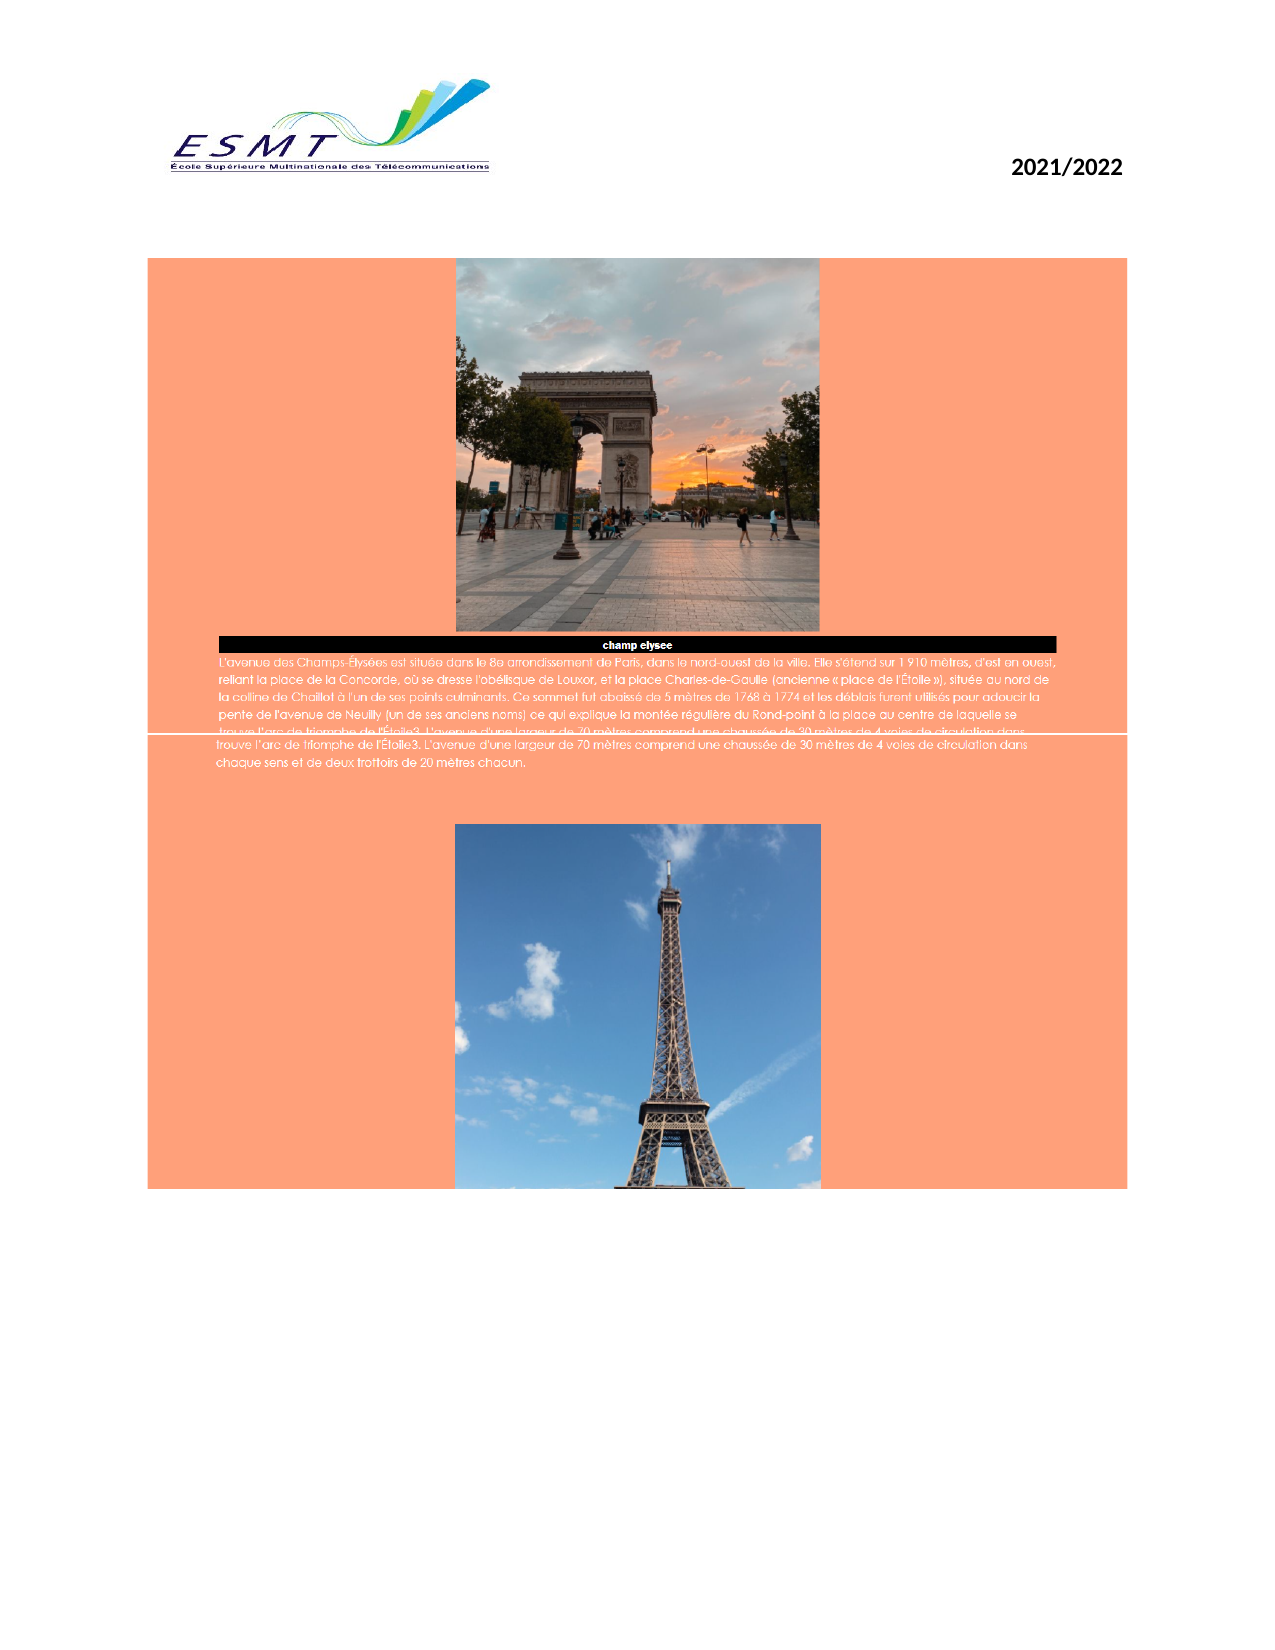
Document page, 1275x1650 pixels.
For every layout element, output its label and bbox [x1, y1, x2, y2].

picture [147, 735, 1128, 1189]
picture [147, 73, 499, 175]
picture [147, 258, 1128, 733]
